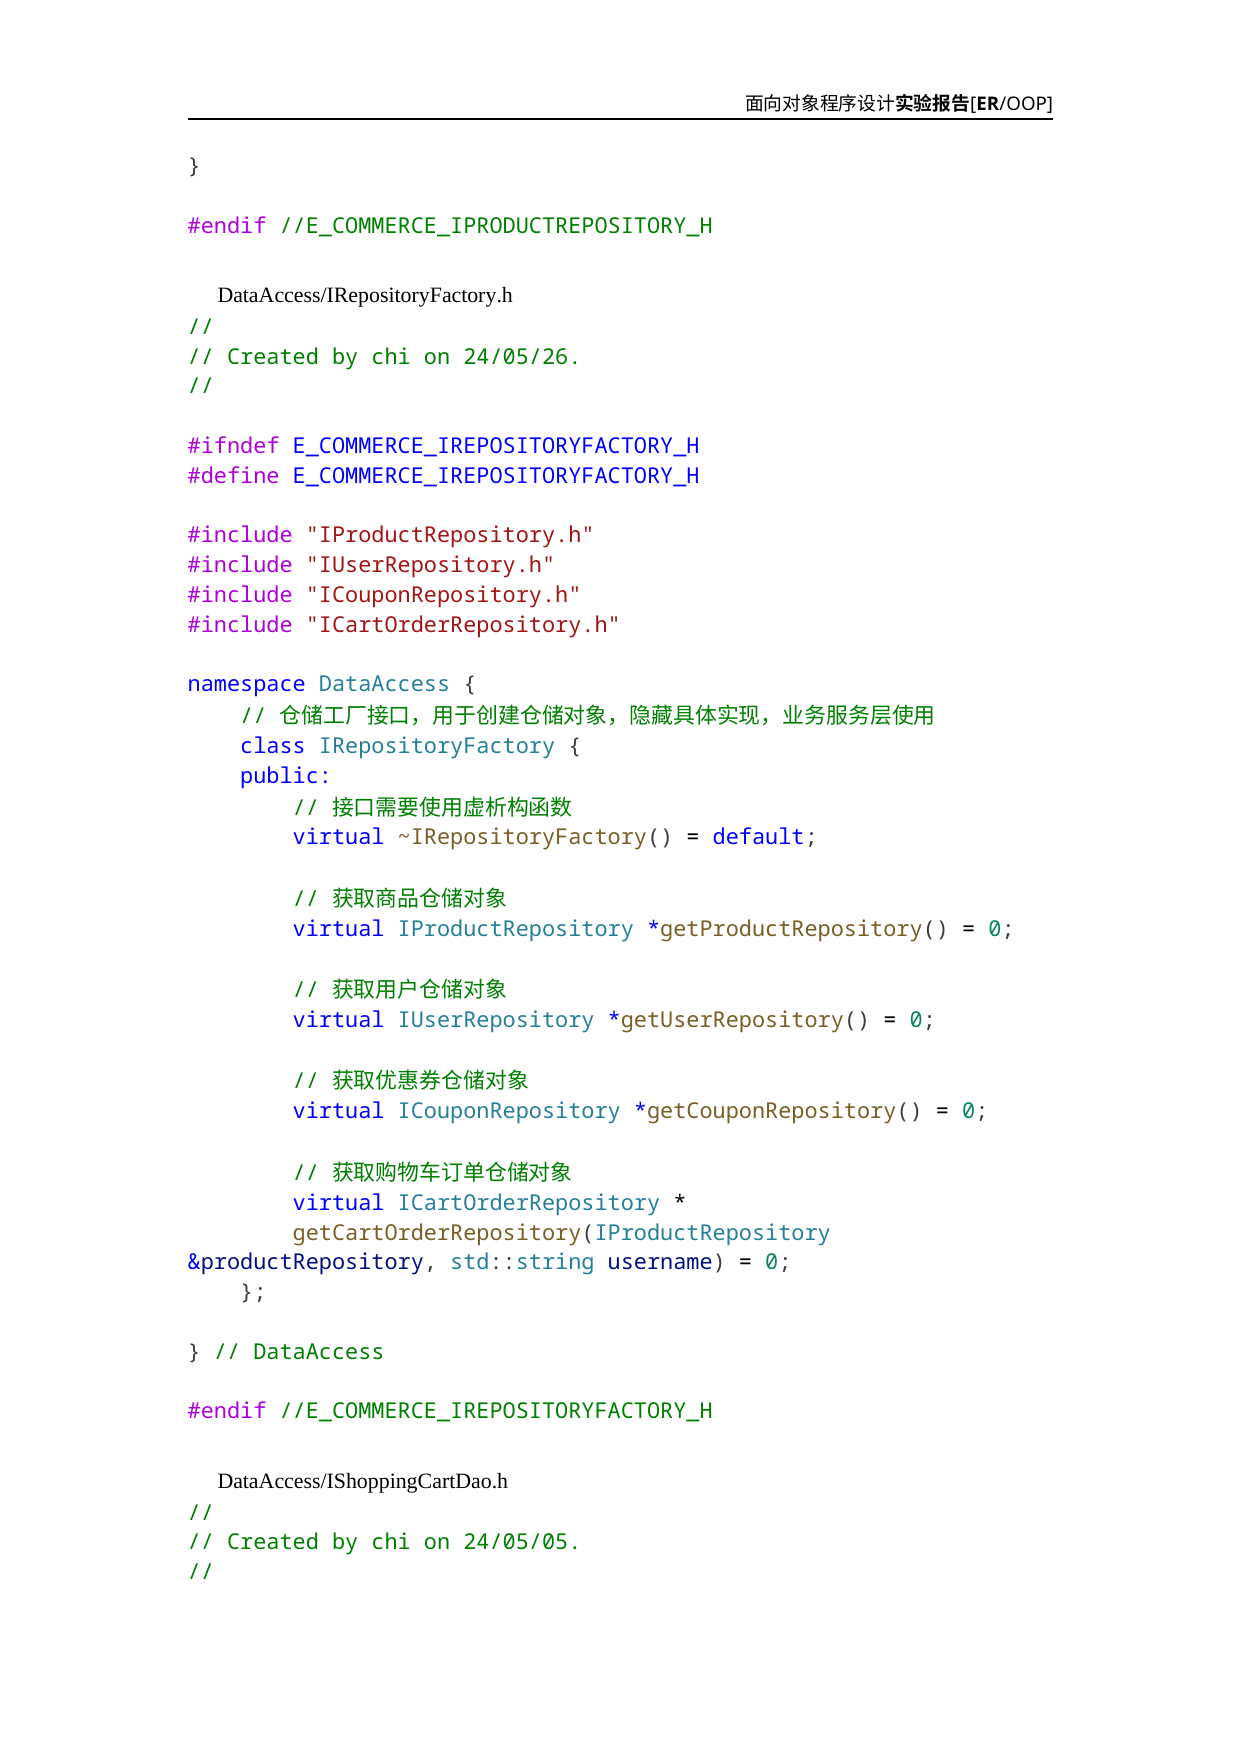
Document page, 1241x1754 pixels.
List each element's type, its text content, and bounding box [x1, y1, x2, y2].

text #include "IUserRepository.h" [187, 549, 1053, 579]
text }; [187, 1276, 1053, 1306]
text // Created by chi on 24/05/26. [187, 341, 1053, 370]
text virtual IUserRepository *getUserRepository() = 0; [187, 1004, 1053, 1034]
text // 接口需要使用虚析构函数 [187, 789, 1053, 821]
text // [187, 311, 1053, 341]
text // Created by chi on 24/05/05. [187, 1526, 1053, 1556]
text } [187, 150, 1053, 180]
text getCartOrderRepository(IProductRepository &productRepository, std::string username) = 0; [187, 1216, 1053, 1276]
text // 获取购物车订单仓储对象 [187, 1155, 1053, 1187]
text virtual ICartOrderRepository * [187, 1187, 1053, 1216]
text // [187, 1556, 1053, 1586]
text #endif //E_COMMERCE_IPRODUCTREPOSITORY_H [187, 209, 1053, 239]
text #ifndef E_COMMERCE_IREPOSITORYFACTORY_H [187, 430, 1053, 460]
text public: [187, 760, 1053, 789]
text // 获取商品仓储对象 [187, 881, 1053, 913]
text DataAccess/IShoppingCartDao.h [186, 1455, 1053, 1496]
text #define E_COMMERCE_IREPOSITORYFACTORY_H [187, 460, 1053, 489]
text // [187, 370, 1053, 400]
text // 获取优惠券仓储对象 [187, 1063, 1053, 1095]
text virtual ICouponRepository *getCouponRepository() = 0; [187, 1095, 1053, 1125]
text class IRepositoryFactory { [187, 730, 1053, 760]
text virtual IProductRepository *getProductRepository() = 0; [187, 913, 1053, 942]
text virtual ~IRepositoryFactory() = default; [187, 821, 1053, 851]
text #include "ICouponRepository.h" [187, 579, 1053, 609]
text // [187, 1496, 1053, 1526]
text } // DataAccess [187, 1336, 1053, 1365]
text #include "ICartOrderRepository.h" [187, 609, 1053, 638]
text namespace DataAccess { [187, 668, 1053, 698]
text #include "IProductRepository.h" [187, 519, 1053, 549]
text DataAccess/IRepositoryFactory.h [186, 269, 1053, 311]
text #endif //E_COMMERCE_IREPOSITORYFACTORY_H [187, 1395, 1053, 1425]
text // 仓储工厂接口，用于创建仓储对象，隐藏具体实现，业务服务层使用 [187, 698, 1053, 730]
text // 获取用户仓储对象 [187, 972, 1053, 1004]
